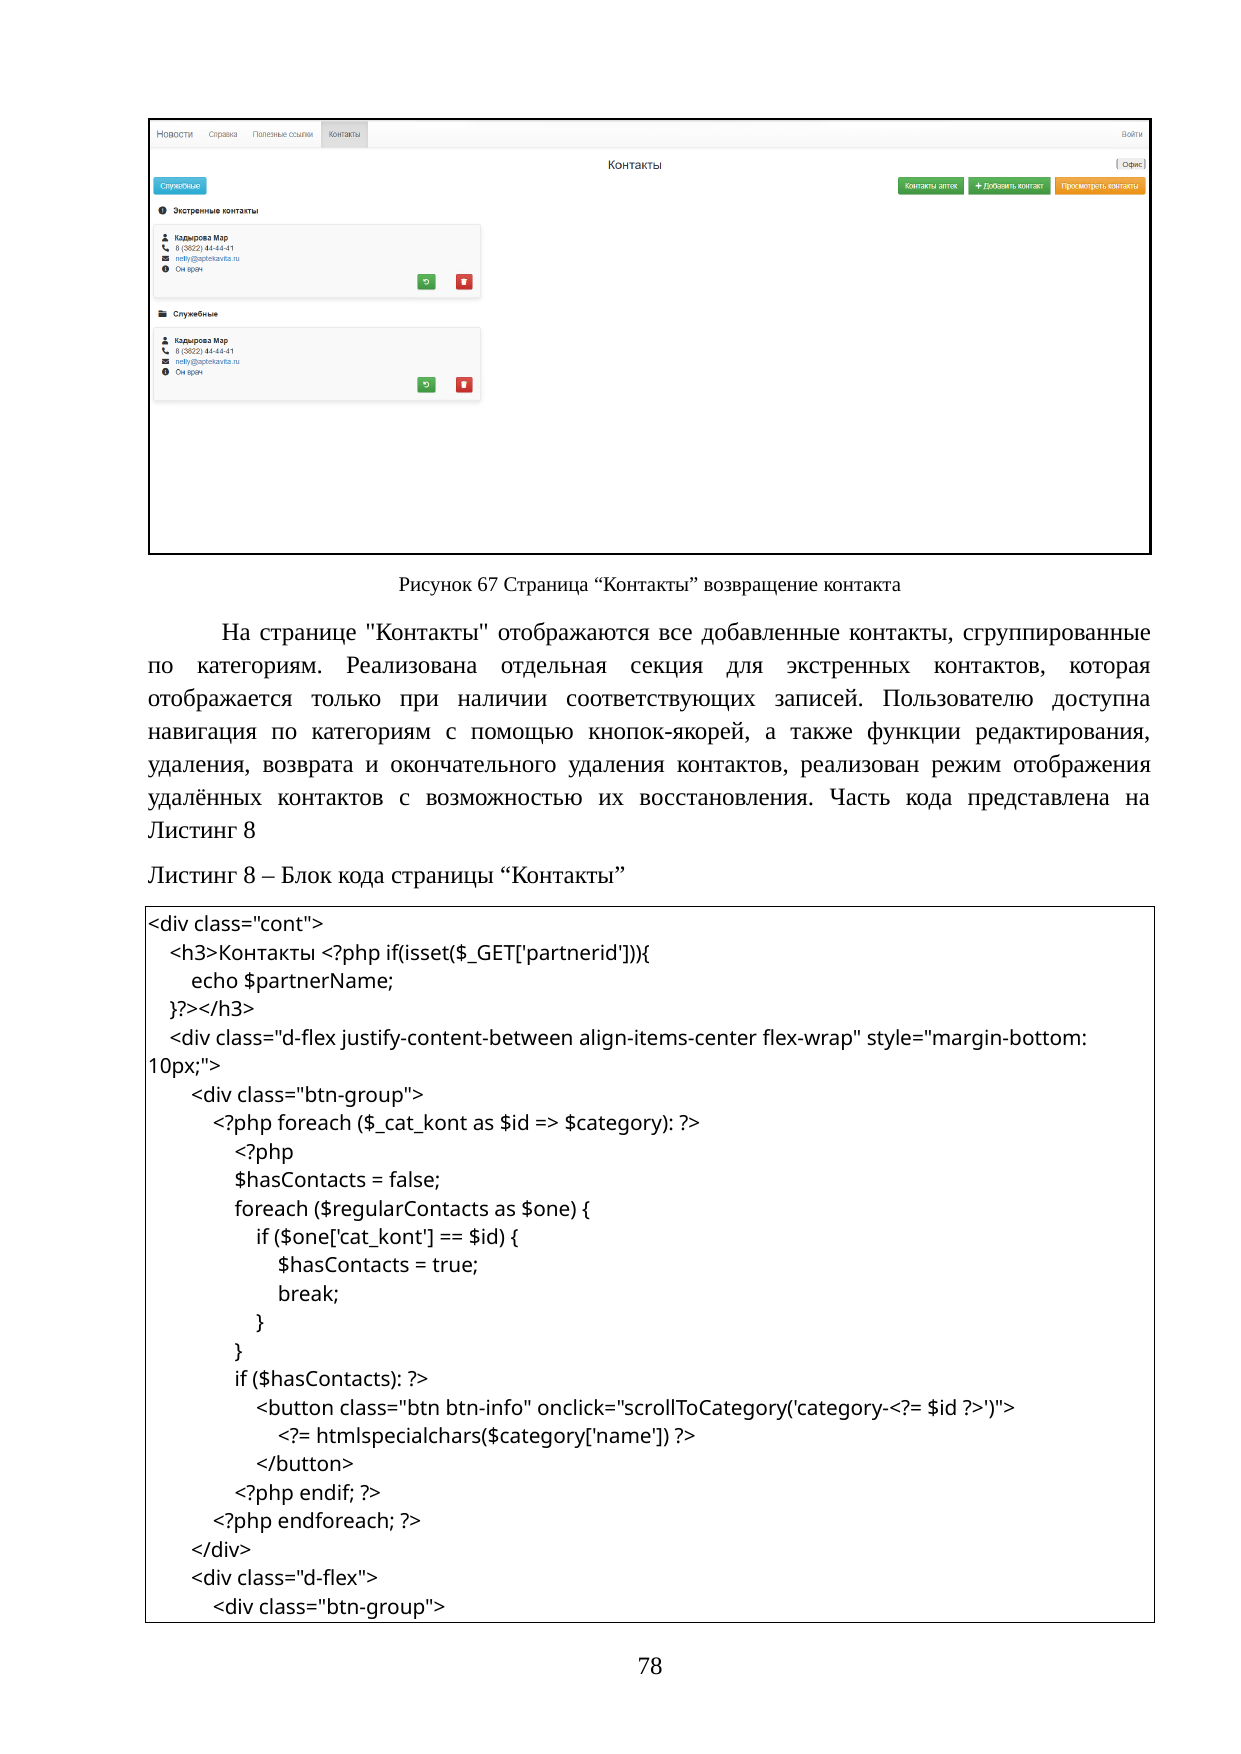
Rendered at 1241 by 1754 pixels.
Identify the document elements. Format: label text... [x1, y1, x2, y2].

text На странице "Контакты" отображаются все добавленные контакты, сгруппированные по категориям. Реализована отдельная секция для экстренных контактов, которая отображается только при наличии соответствующих записей. Пользователю доступна навигация по категориям с помощью кнопок-якорей, а также функции редактирования, удаления, возврата и окончательного удаления контактов, реализован режим отображения удалённых контактов с возможностью их восстановления. Часть кода представлена на Листинг 8 [148, 617, 1152, 844]
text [146, 907, 1154, 1622]
text Рисунок 67 Страница “Контакты” возвращение контакта [148, 572, 1152, 596]
text Листинг 8 – Блок кода страницы “Контакты” [148, 861, 1152, 889]
picture [150, 120, 1149, 553]
